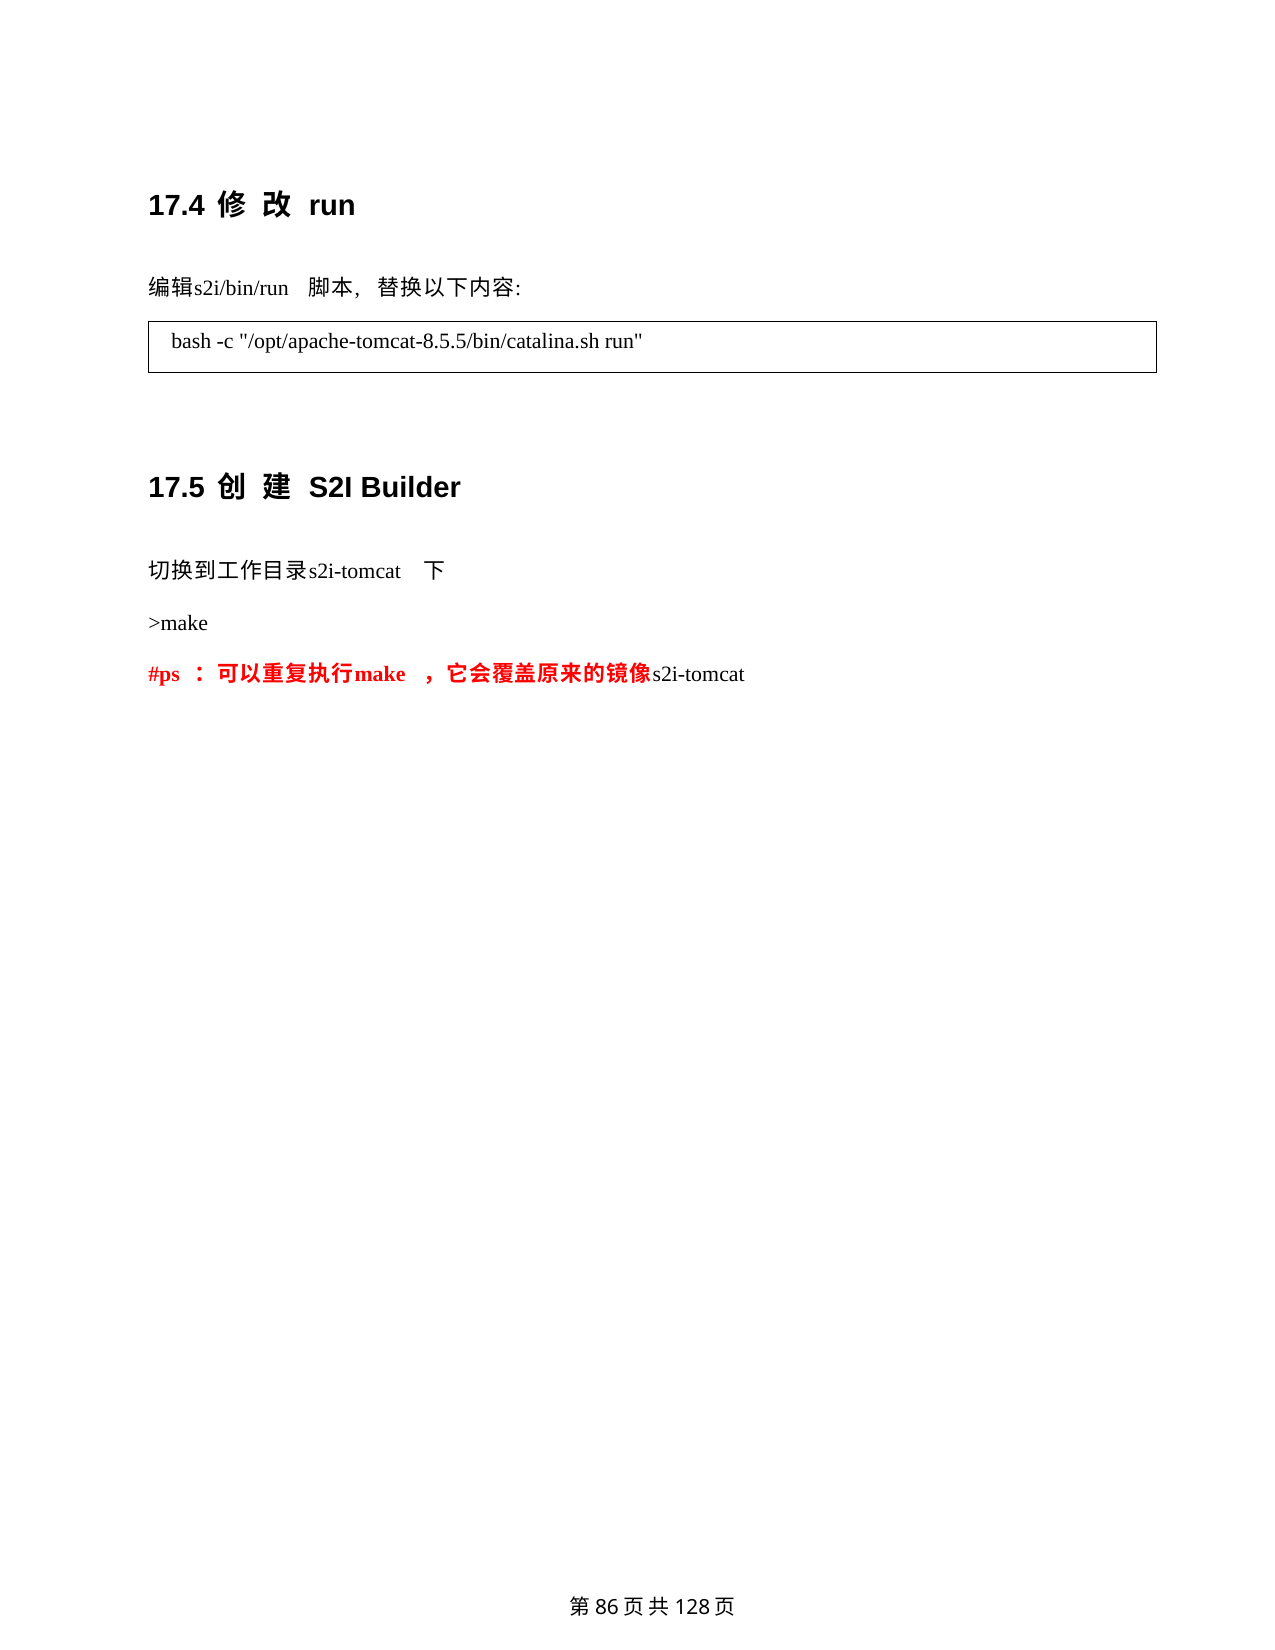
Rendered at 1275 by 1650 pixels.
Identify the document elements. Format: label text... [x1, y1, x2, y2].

subtitle 创建S2I Builder [148, 448, 1156, 523]
text #ps：可以重复执行make，它会覆盖原来的镜像s2i-tomcat [148, 653, 1156, 691]
table_header bash -c "/opt/apache-tomcat-8.5.5/bin/catalina.sh run" [149, 322, 1156, 372]
text 编辑s2i/bin/run脚本,替换以下内容: [148, 267, 1156, 305]
text >make [148, 603, 1156, 641]
text 切换到工作目录s2i-tomcat下 [148, 550, 1156, 588]
subtitle 修改run [148, 165, 1156, 240]
